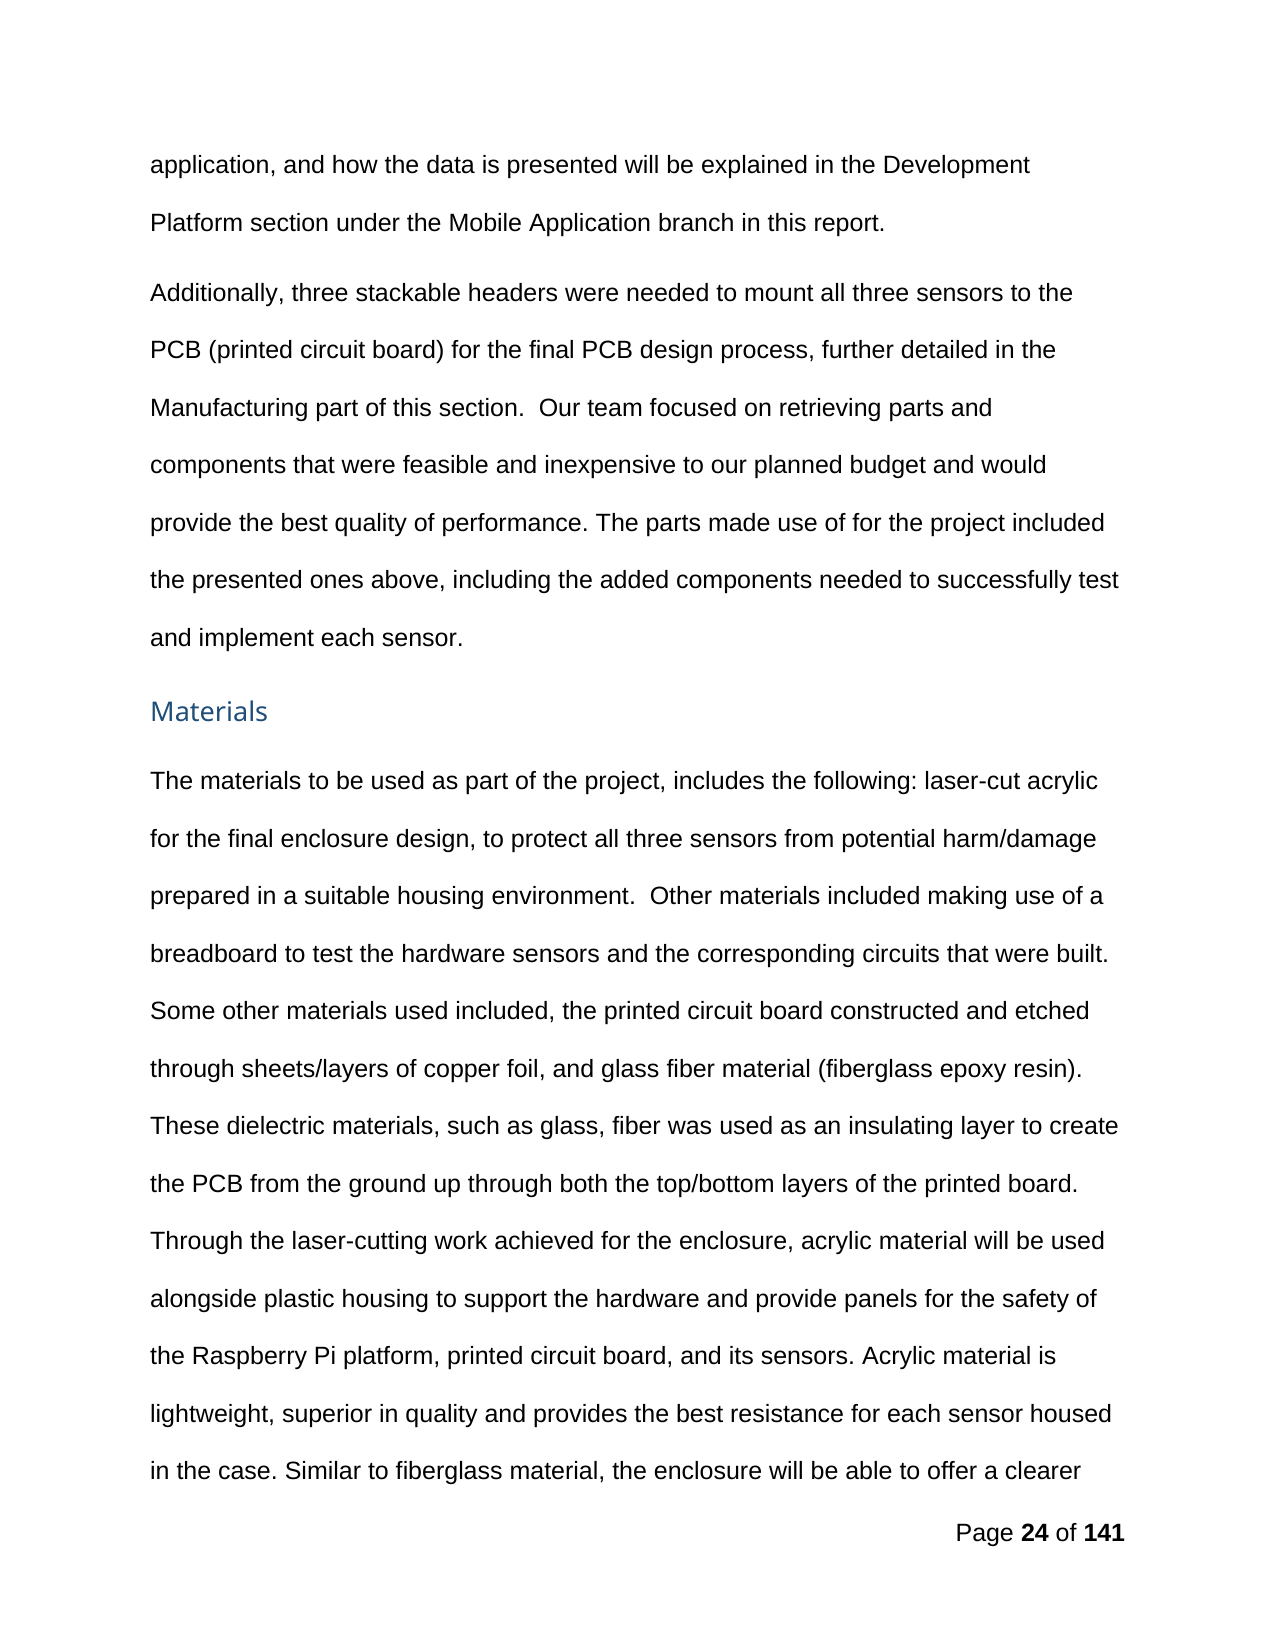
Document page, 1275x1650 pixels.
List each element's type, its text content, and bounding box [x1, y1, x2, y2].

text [150, 150, 1125, 236]
subtitle Materials [150, 692, 1125, 729]
text Additionally, three stackable headers were needed to mount all three sensors to the PCB (printed circuit board) for the final PCB design process, further detailed in the Manufacturing part of this section. Our team focused on retrieving parts and components that were feasible and inexpensive to our planned budget and would provide the best quality of performance. The parts made use of for the project included the presented ones above, including the added components needed to successfully test and implement each sensor. [150, 277, 1125, 651]
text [150, 766, 1125, 1485]
